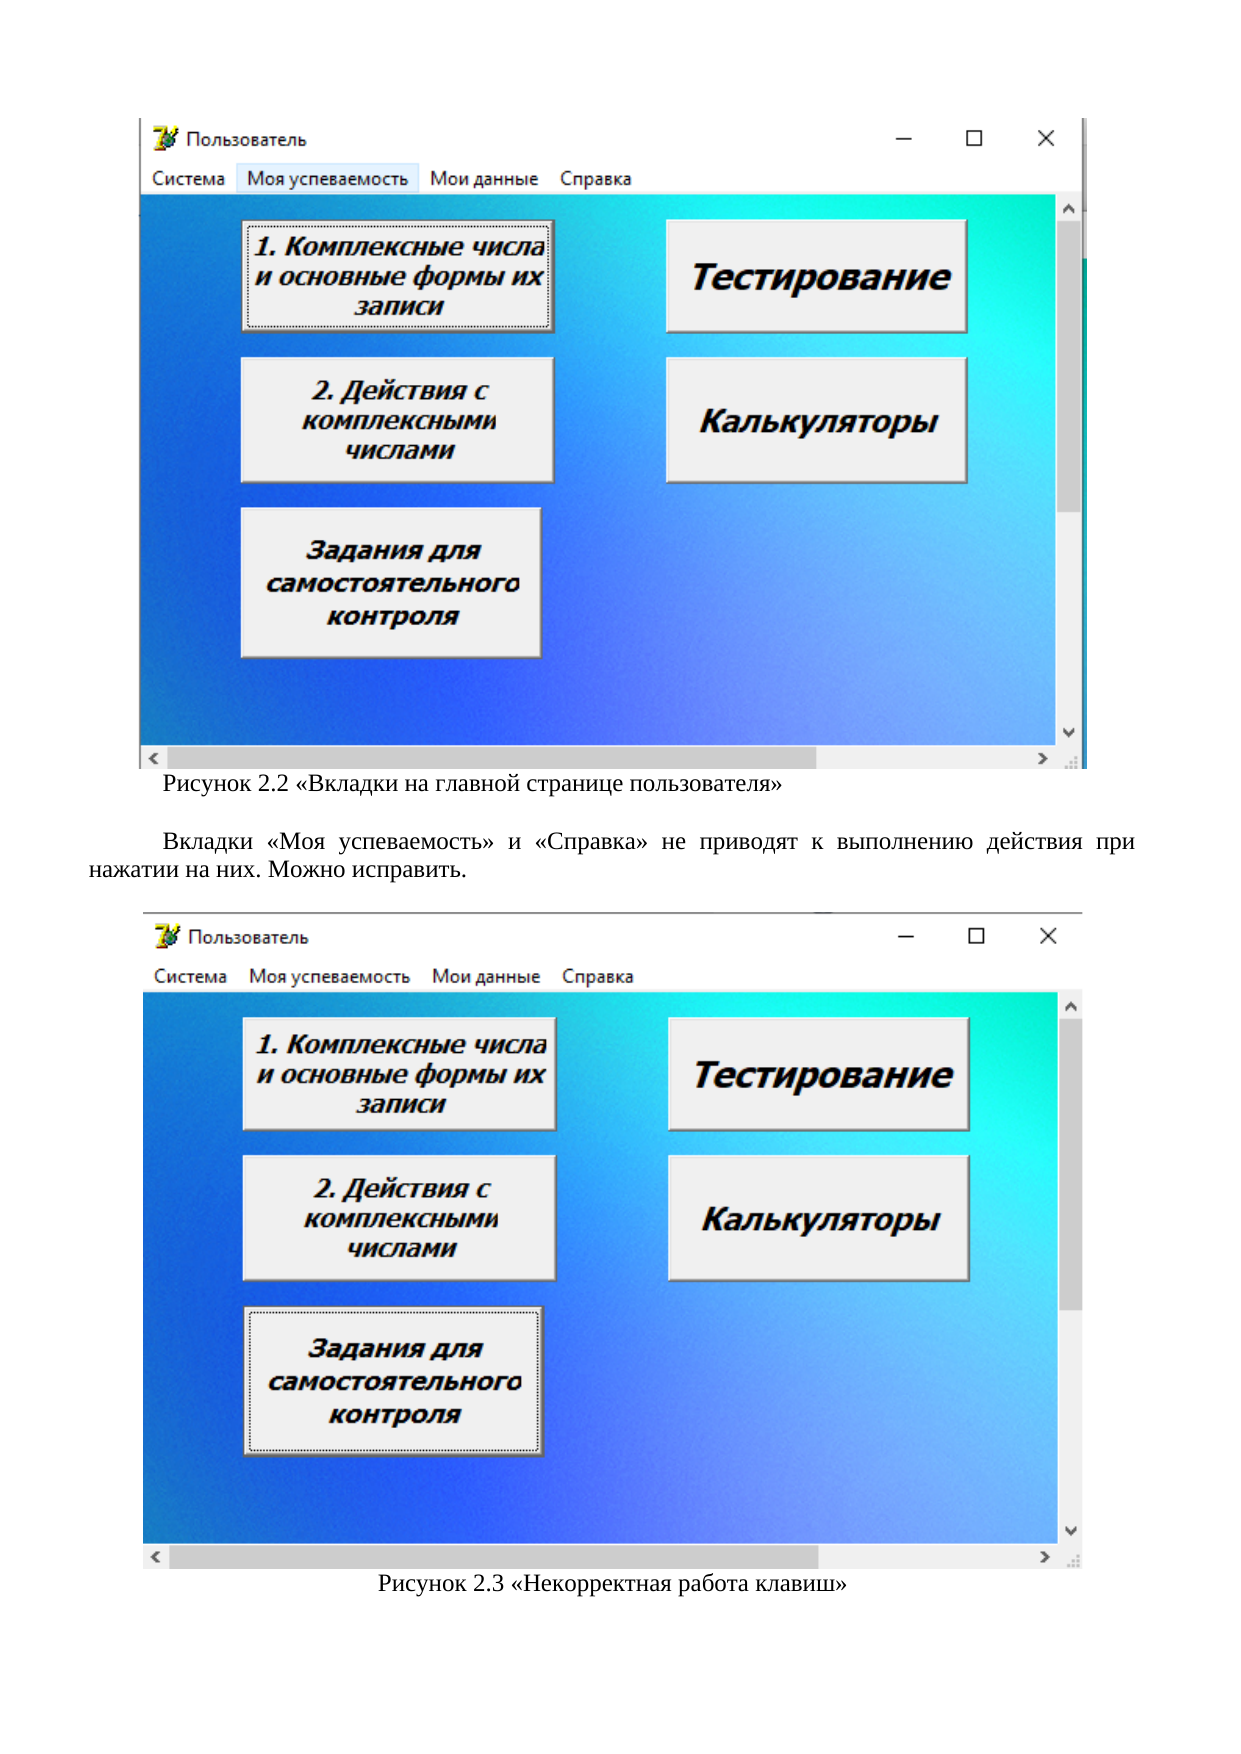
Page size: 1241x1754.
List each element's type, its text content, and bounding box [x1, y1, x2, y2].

text Рисунок 2.3 «Некорректная работа клавиш» [88, 1568, 1137, 1597]
picture [138, 118, 1087, 769]
picture [143, 912, 1083, 1569]
text Вкладки «Моя успеваемость» и «Справка» не приводят к выполнению действия при нажатии на них. Можно исправить. [88, 826, 1137, 883]
text Рисунок 2.2 «Вкладки на главной странице пользователя» [88, 768, 1137, 797]
